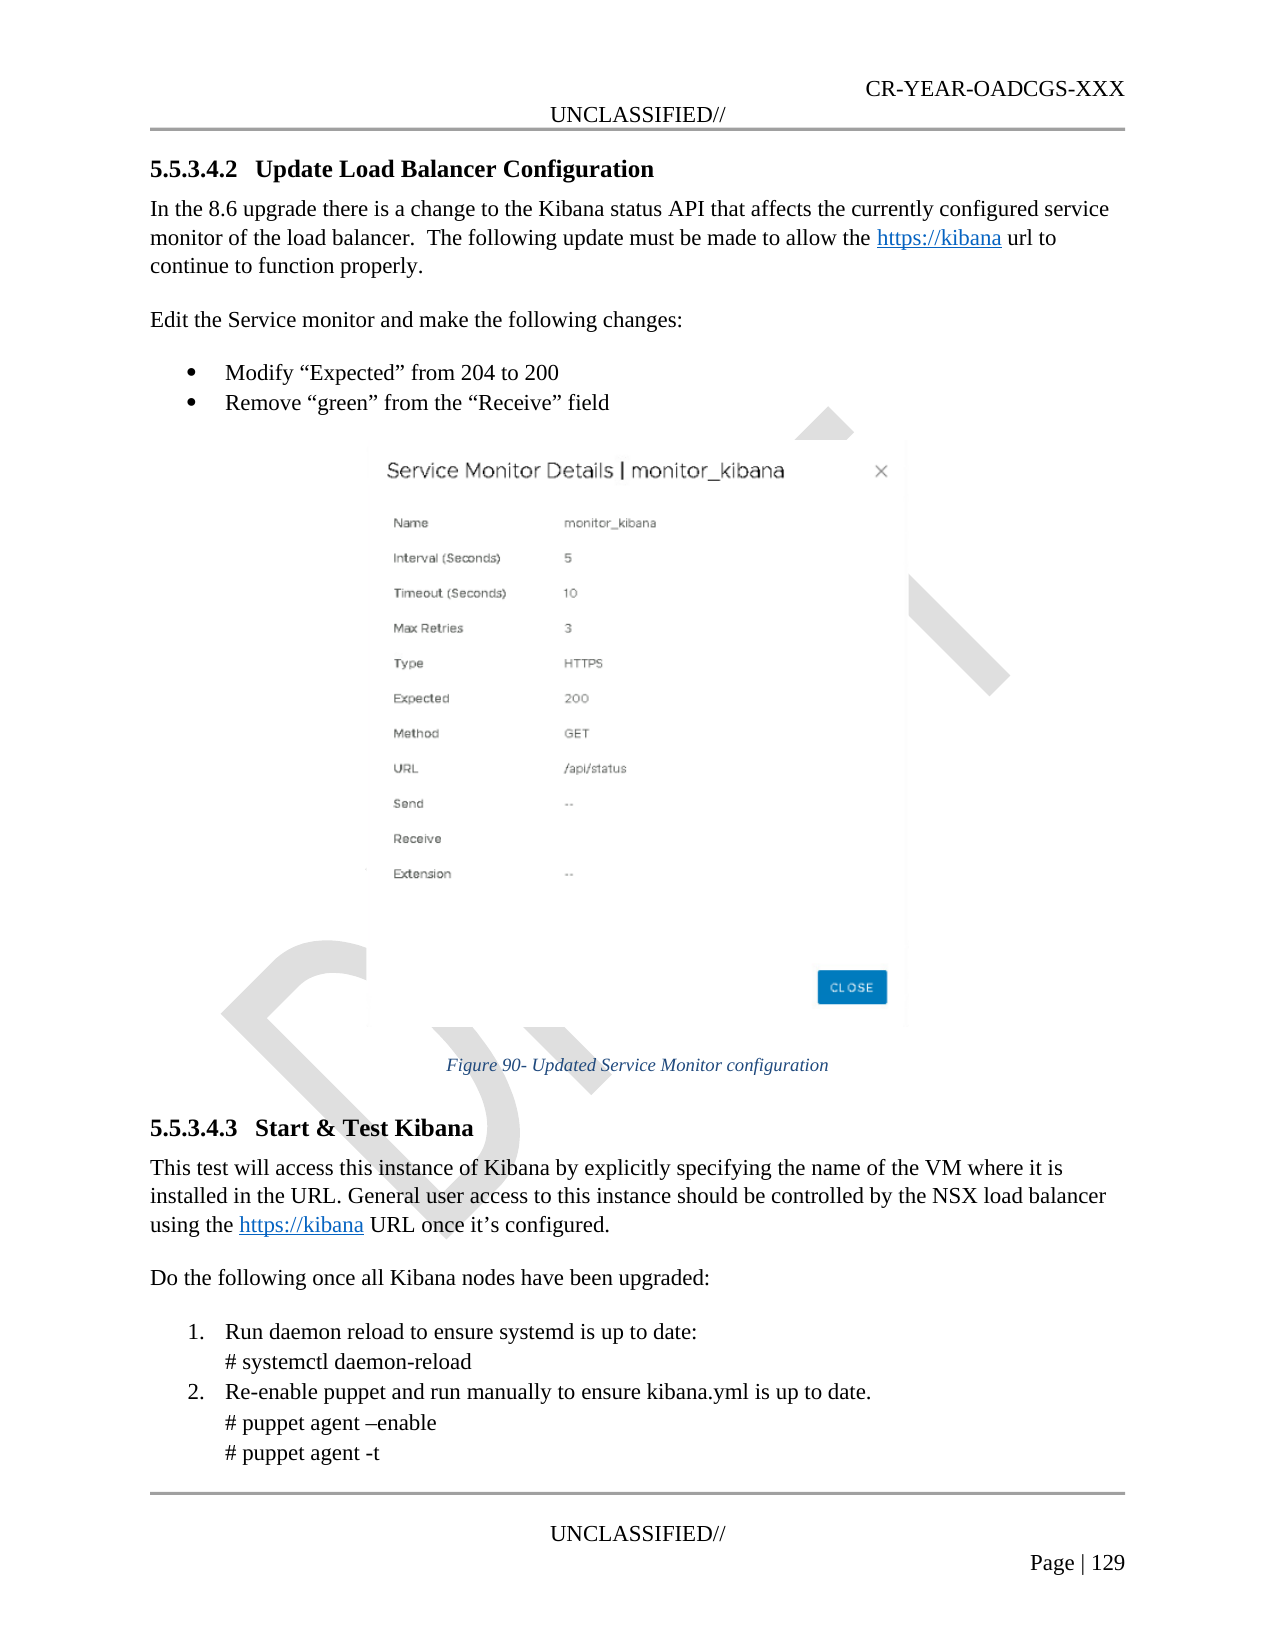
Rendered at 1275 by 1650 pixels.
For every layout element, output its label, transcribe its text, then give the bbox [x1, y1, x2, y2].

list Re-enable puppet and run manually to ensure kibana.yml is up to date. [187, 1378, 1125, 1405]
picture [366, 440, 909, 1027]
text In the 8.6 upgrade there is a change to the Kibana status API that affects the currently configured service monitor of the load balancer. The following update must be made to allow the https://kibana url to continue to function properly. [150, 195, 1125, 278]
text Edit the Service monitor and make the following changes: [150, 306, 1125, 332]
list Remove “green” from the “Receive” field [187, 389, 1125, 416]
text Do the following once all Kibana nodes have been upgraded: [150, 1264, 1125, 1291]
list Run daemon reload to ensure systemd is up to date: [187, 1318, 1125, 1344]
subtitle Start & Test Kibana [150, 1113, 1125, 1142]
list # systemctl daemon-reload [225, 1348, 1125, 1374]
list # puppet agent -t [225, 1439, 1125, 1465]
list Modify “Expected” from 204 to 200 [187, 359, 1125, 385]
subtitle Update Load Balancer Configuration [150, 154, 1125, 183]
list # puppet agent –enable [225, 1408, 1125, 1435]
text This test will access this instance of Kibana by explicitly specifying the name of the VM where it is installed in the URL. General user access to this instance should be controlled by the NSX load balancer using the https://kibana URL once it’s configured. [150, 1154, 1125, 1237]
